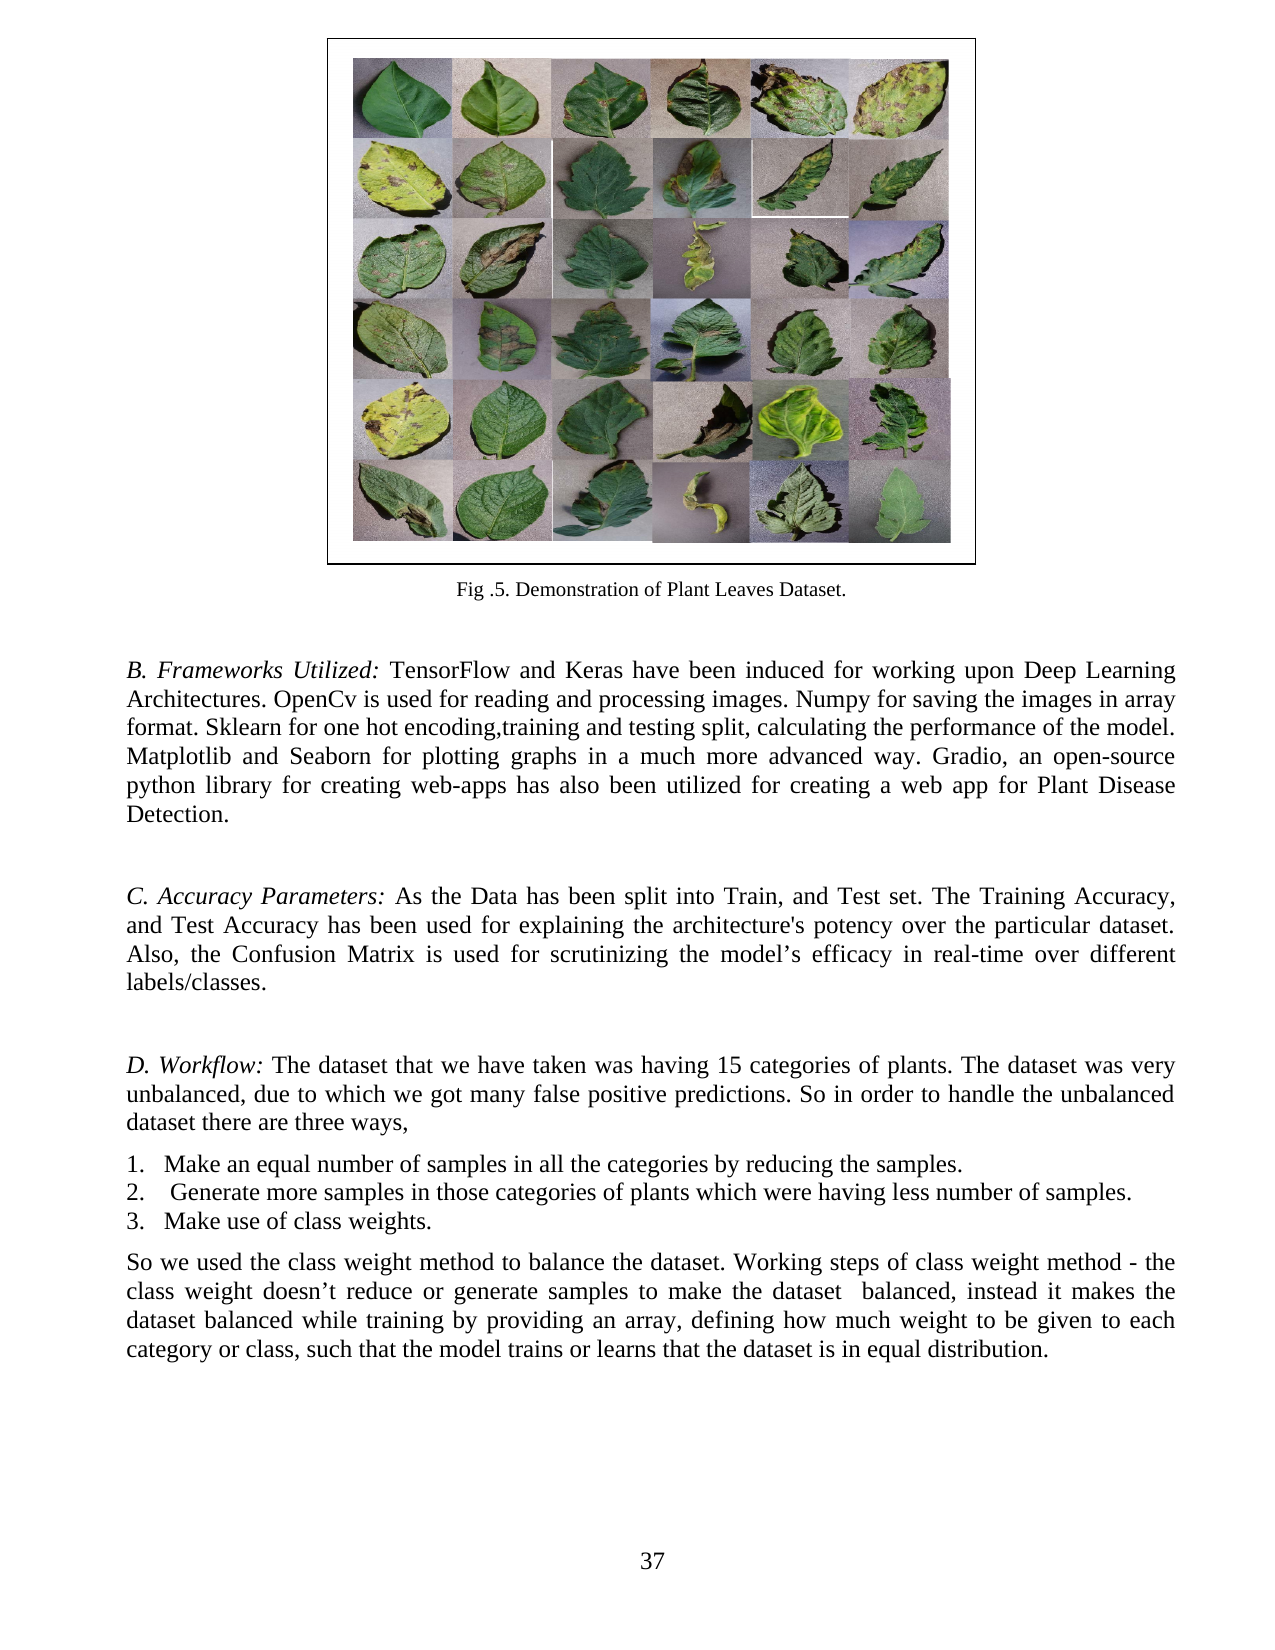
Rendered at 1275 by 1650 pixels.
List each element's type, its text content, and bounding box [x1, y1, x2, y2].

text B. Frameworks Utilized: TensorFlow and Keras have been induced for working upon Deep Learning Architectures. OpenCv is used for reading and processing images. Numpy for saving the images in array format. Sklearn for one hot encoding,training and testing split, calculating the performance of the model. Matplotlib and Seaborn for plotting graphs in a much more advanced way. Gradio, an open-source python library for creating web-apps has also been utilized for creating a web app for Plant Disease Detection. [126, 655, 1177, 827]
list Make use of class weights. [126, 1206, 1177, 1235]
text So we used the class weight method to balance the dataset. Working steps of class weight method - the class weight doesn’t reduce or generate samples to make the dataset balanced, instead it makes the dataset balanced while training by providing an array, defining how much weight to be given to each category or class, such that the model trains or learns that the dataset is in equal distribution. [126, 1247, 1177, 1362]
text D. Workflow: The dataset that we have taken was having 15 categories of plants. The dataset was very unbalanced, due to which we got many false positive predictions. So in order to handle the unbalanced dataset there are three ways, [126, 1050, 1177, 1136]
picture [328, 39, 975, 563]
text C. Accuracy Parameters: As the Data has been split into Train, and Test set. The Training Accuracy, and Test Accuracy has been used for explaining the architecture's potency over the particular dataset. Also, the Confusion Matrix is used for scrutinizing the model’s efficacy in real-time over different labels/classes. [126, 881, 1177, 996]
list Generate more samples in those categories of plants which were having less number of samples. [126, 1177, 1177, 1206]
list Make an equal number of samples in all the categories by reducing the samples. [126, 1149, 1177, 1177]
text Fig .5. Demonstration of Plant Leaves Dataset. [126, 577, 1177, 601]
